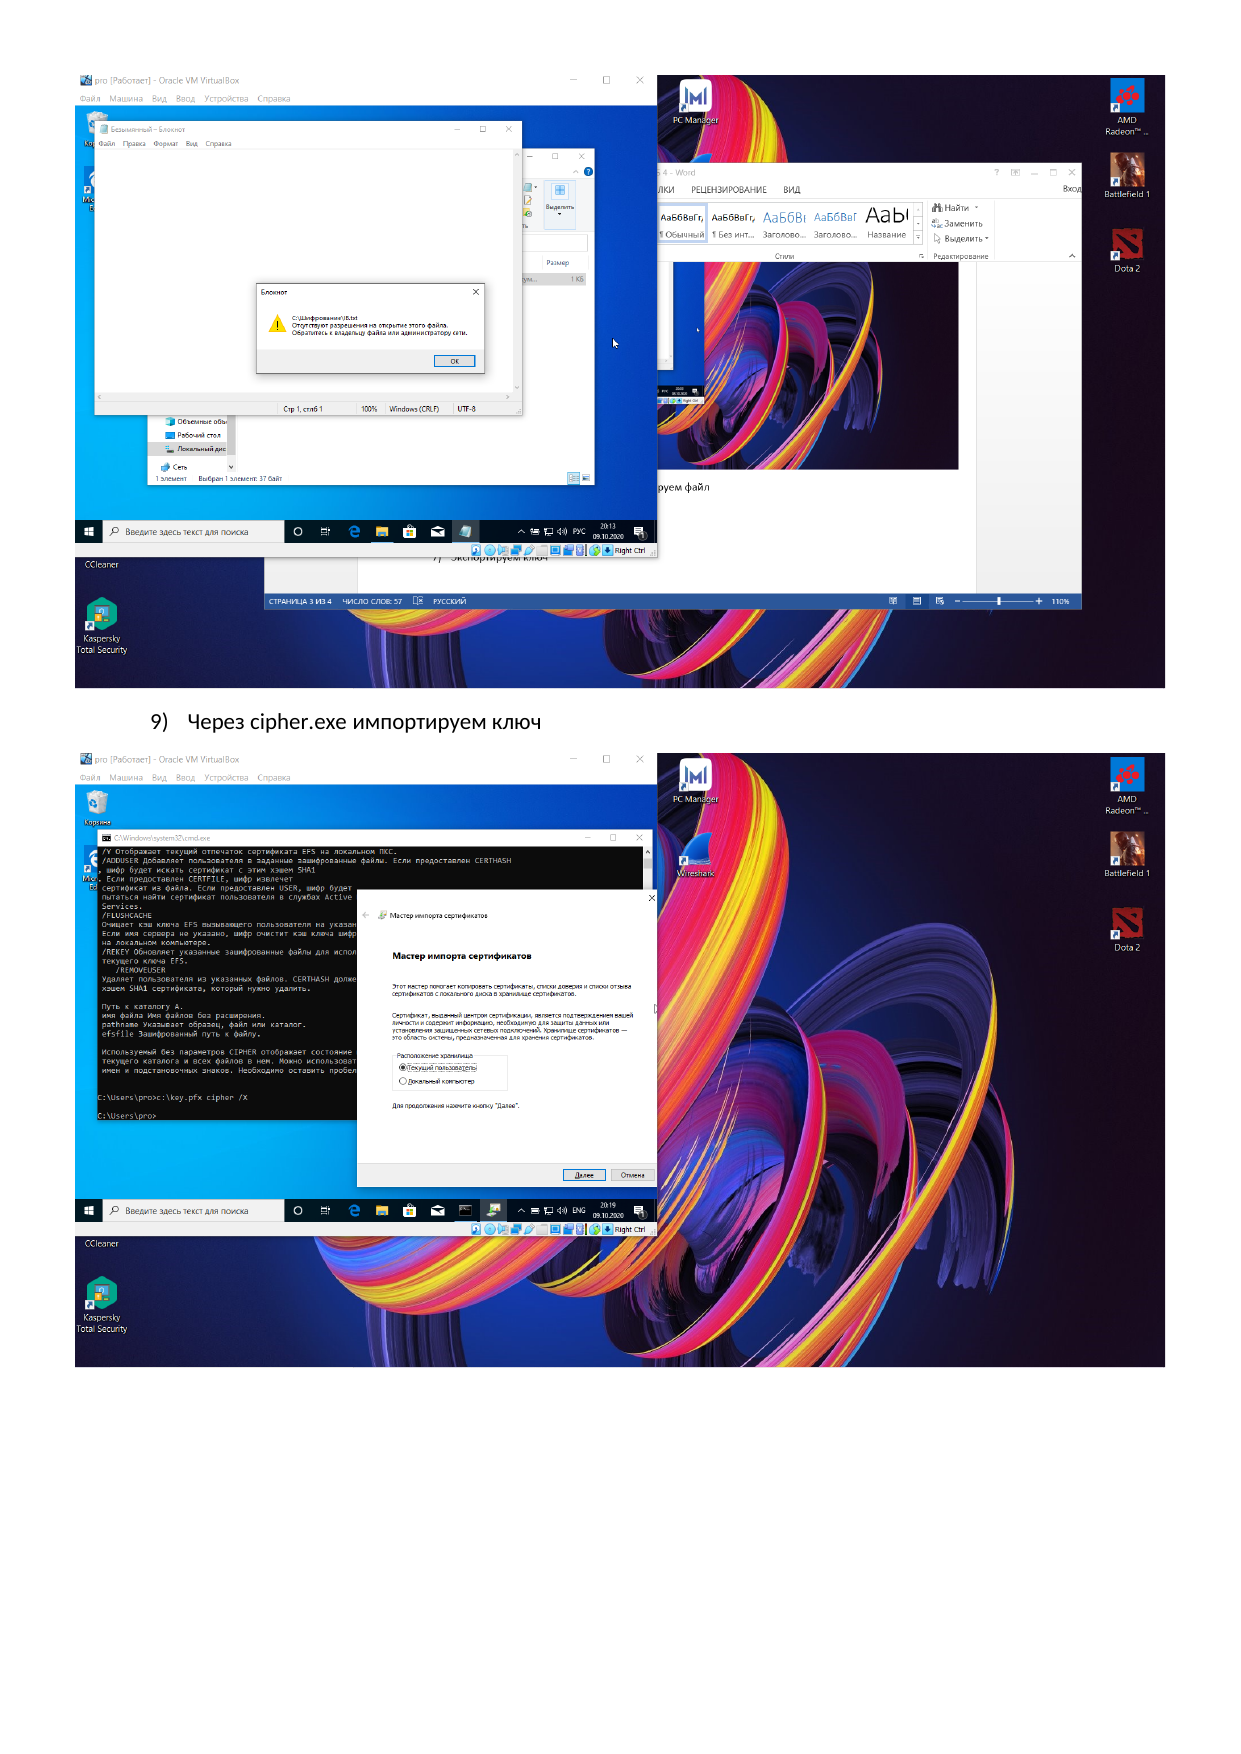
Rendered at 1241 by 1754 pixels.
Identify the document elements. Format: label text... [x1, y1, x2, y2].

list Через cipher.exe импортируем ключ [150, 707, 1165, 735]
picture [75, 75, 1166, 689]
picture [75, 753, 1166, 1368]
